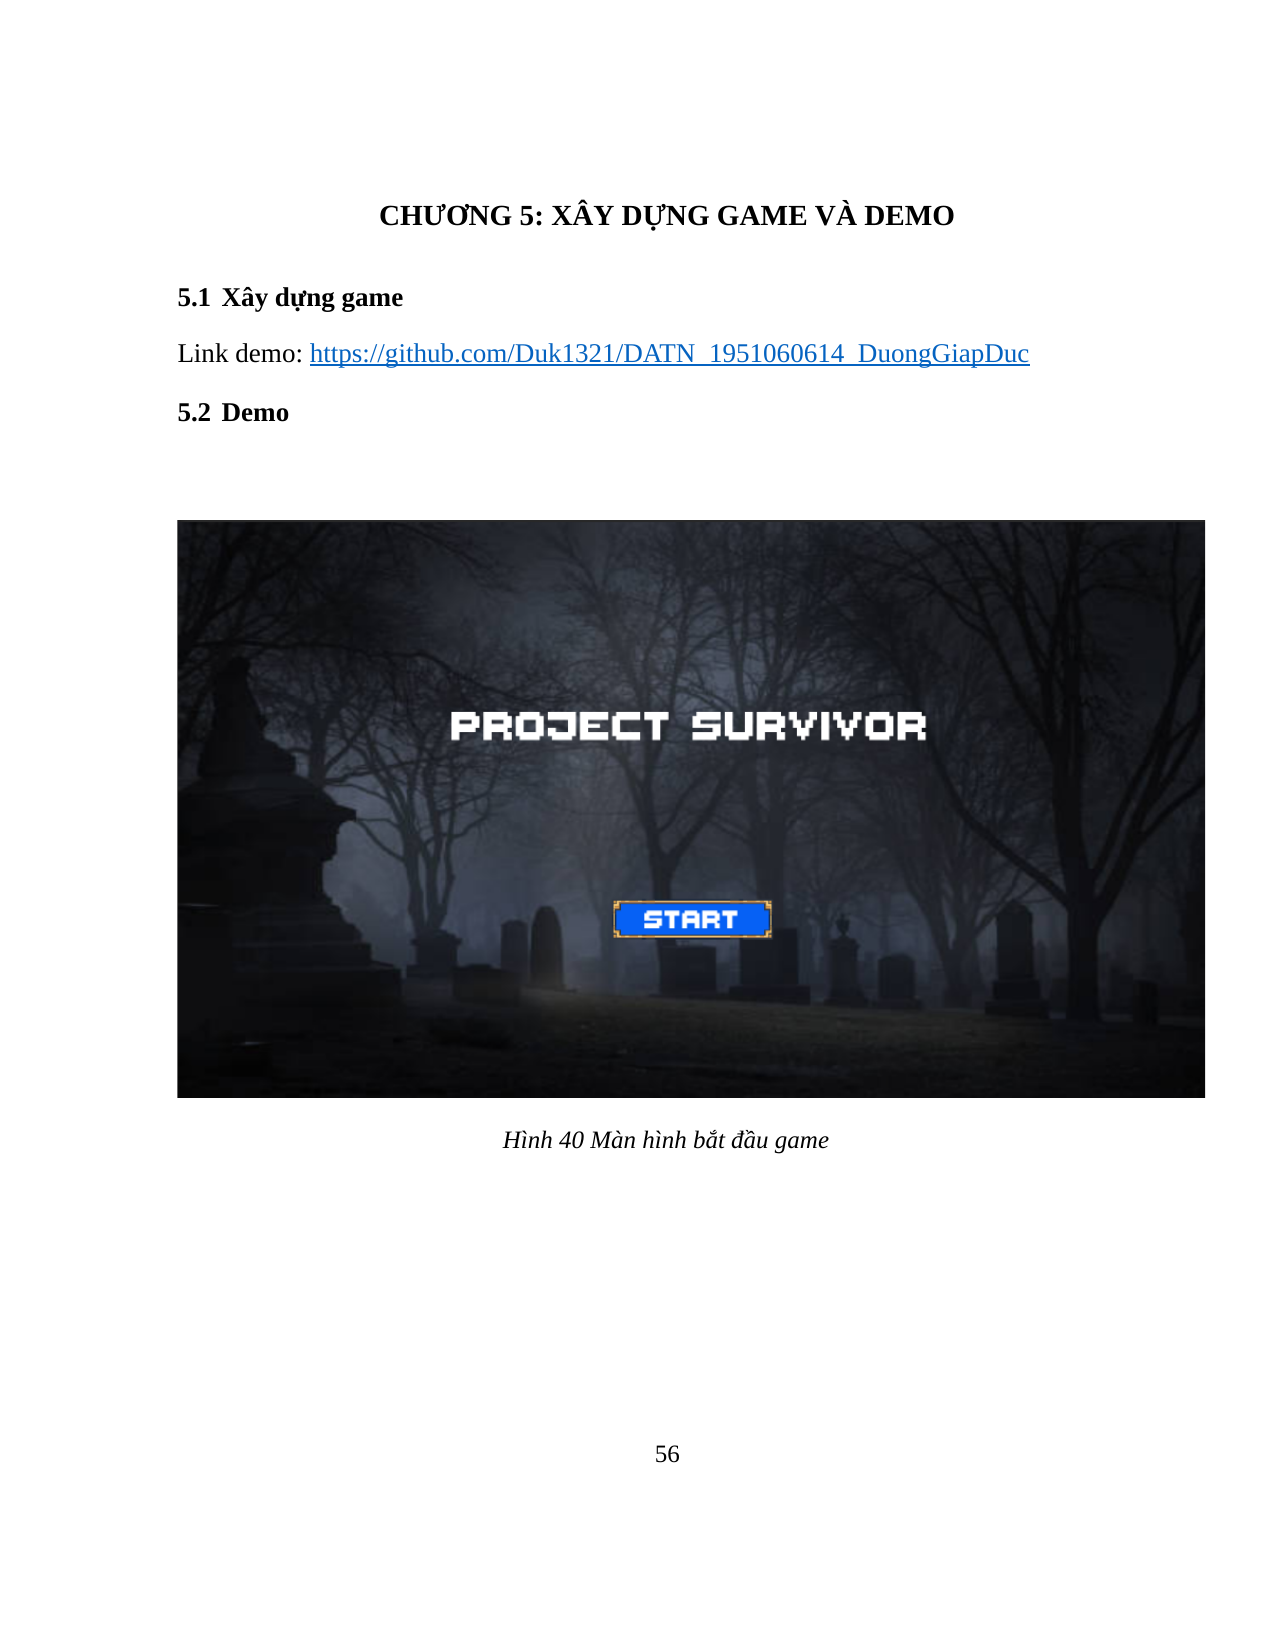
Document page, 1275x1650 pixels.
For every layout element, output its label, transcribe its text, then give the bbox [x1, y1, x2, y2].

subtitle CHƯƠNG 5: XÂY DỰNG GAME VÀ DEMO [177, 198, 1157, 231]
text Hình Màn hình bắt đầu game [177, 1125, 1157, 1154]
picture [177, 520, 1206, 1098]
subtitle Xây dựng game [177, 281, 1157, 312]
text Link demo: https://github.com/Duk1321/DATN_1951060614_DuongGiapDuc [177, 337, 1157, 368]
subtitle Demo [177, 397, 1157, 428]
